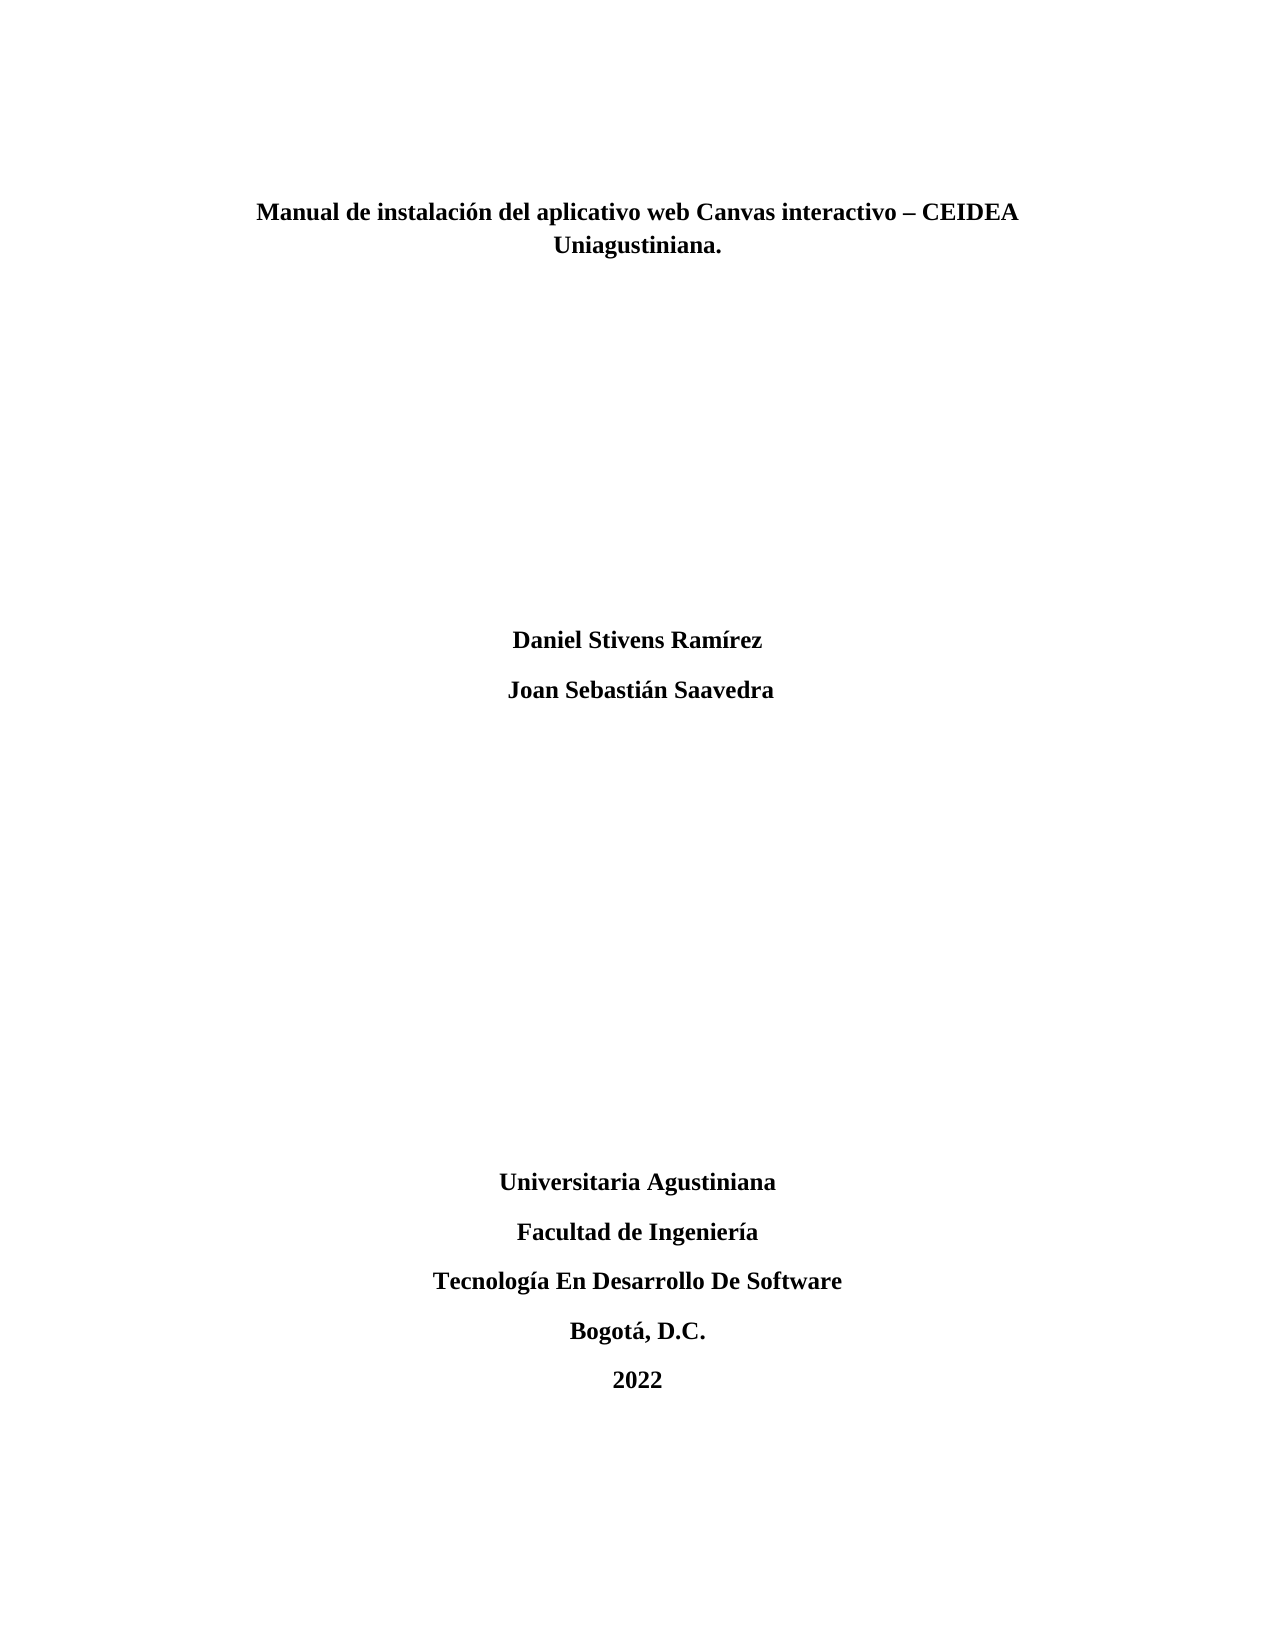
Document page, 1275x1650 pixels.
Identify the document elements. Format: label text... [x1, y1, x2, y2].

text 2022 [177, 1366, 1098, 1394]
text Daniel Stivens Ramírez [177, 625, 1098, 654]
text Manual de instalación del aplicativo web Canvas interactivo – CEIDEA Uniagustiniana. [177, 197, 1098, 259]
text Joan Sebastián Saavedra [177, 675, 1098, 704]
text Bogotá, D.C. [177, 1316, 1098, 1345]
text Tecnología En Desarrollo De Software [177, 1266, 1098, 1295]
text Facultad de Ingeniería [177, 1217, 1098, 1245]
text Universitaria Agustiniana [177, 1167, 1098, 1196]
